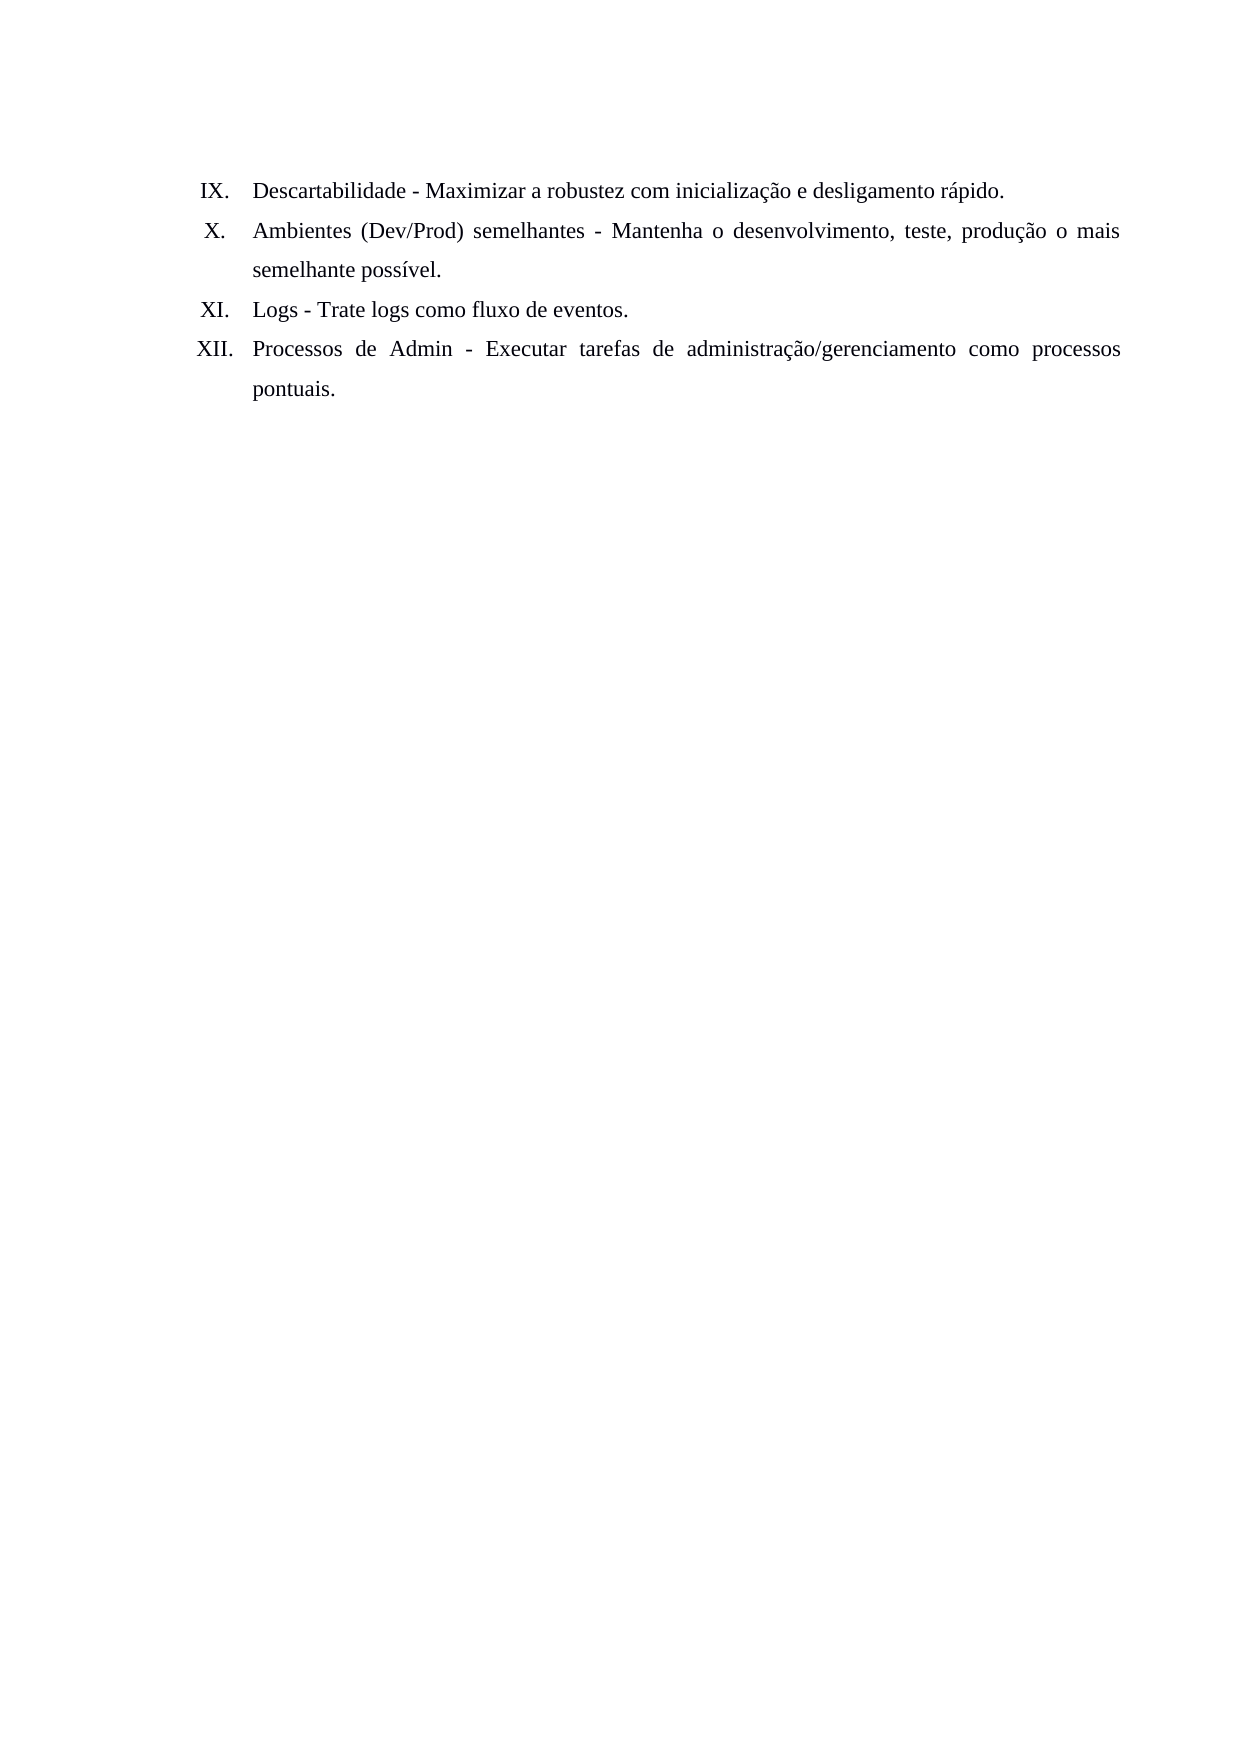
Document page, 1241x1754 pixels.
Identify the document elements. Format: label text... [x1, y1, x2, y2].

list Descartabilidade - Maximizar a robustez com inicialização e desligamento rápido. [215, 177, 1122, 203]
list Processos de Admin - Executar tarefas de administração/gerenciamento como processos pontuais. [215, 335, 1122, 401]
list Logs - Trate logs como fluxo de eventos. [215, 296, 1122, 322]
list Ambientes (Dev/Prod) semelhantes - Mantenha o desenvolvimento, teste, produção o mais semelhante possível. [215, 217, 1122, 282]
